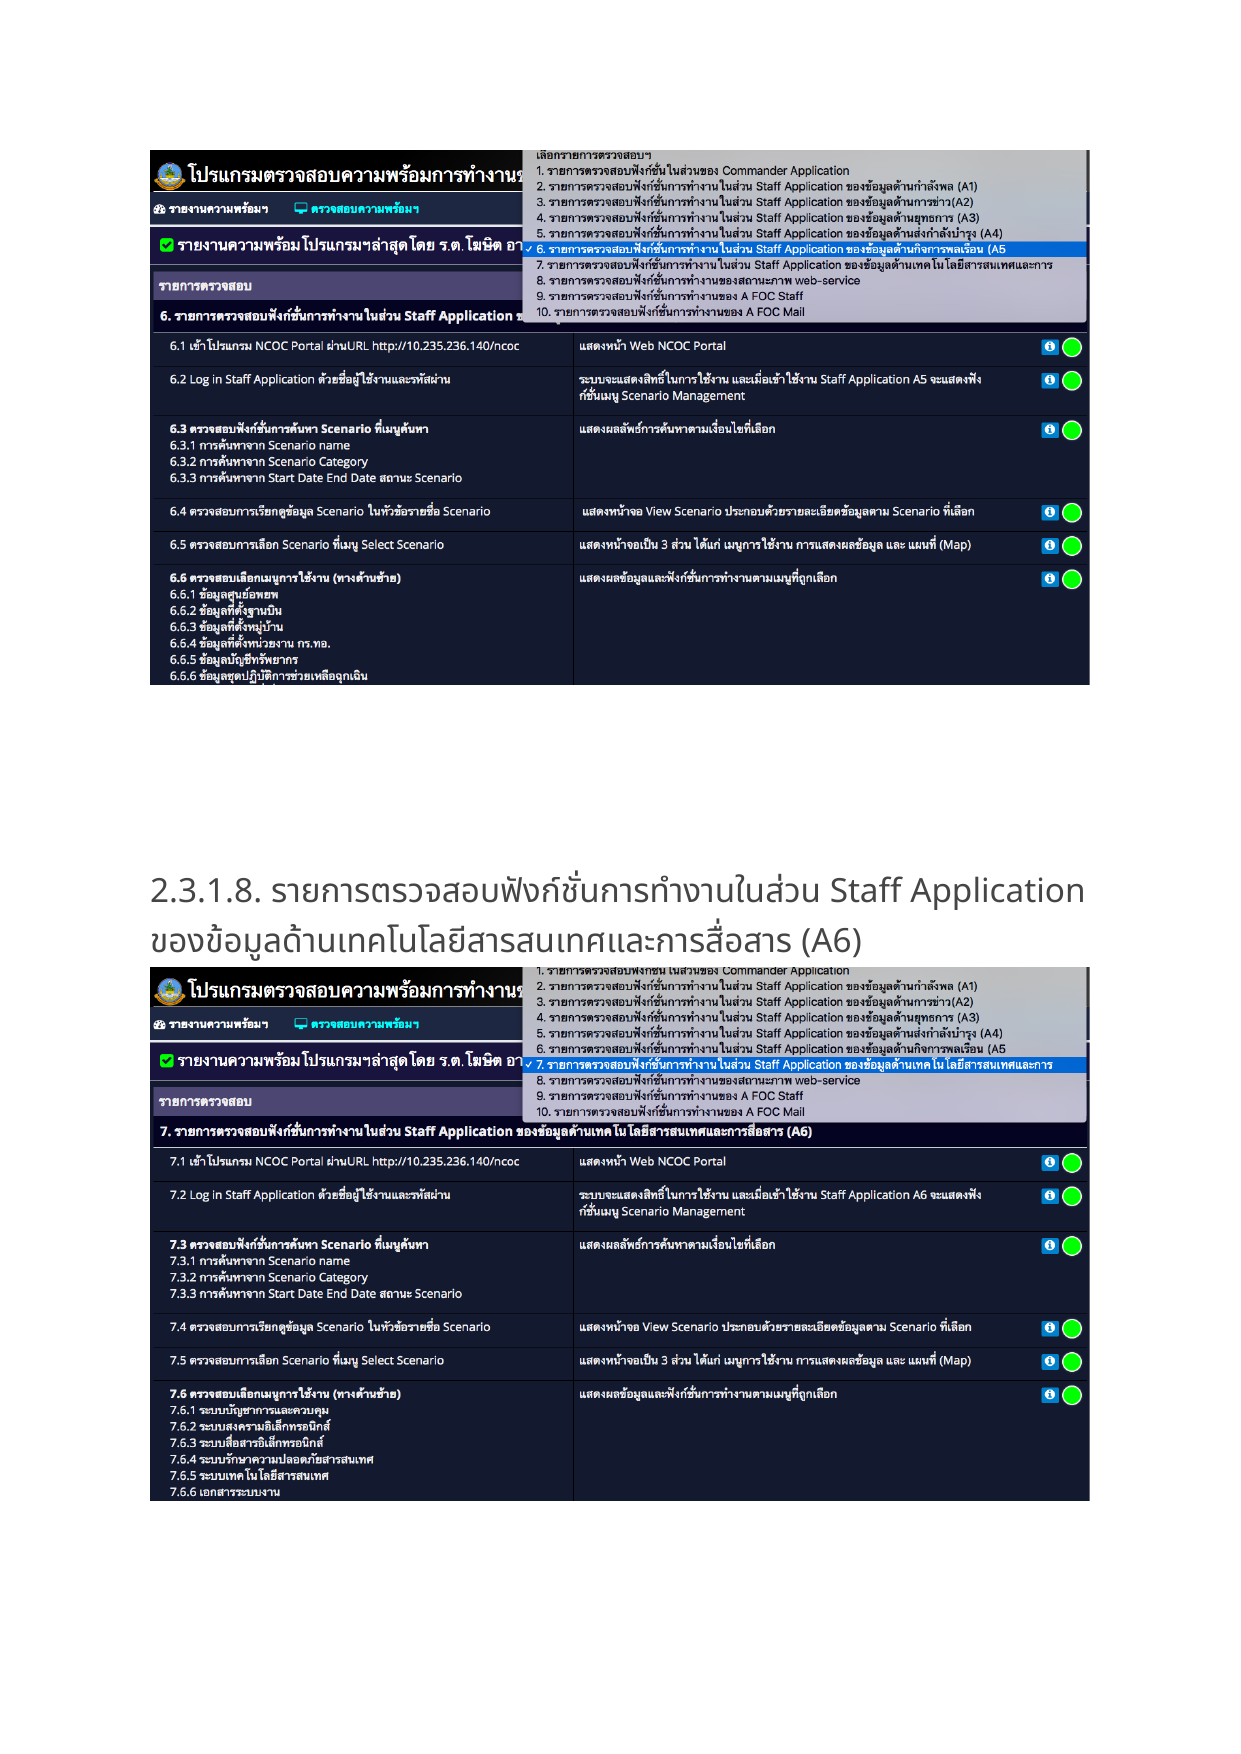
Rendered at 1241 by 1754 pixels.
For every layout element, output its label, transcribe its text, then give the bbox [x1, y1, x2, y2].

picture [150, 967, 1090, 1501]
text 2.3.1.8. รายการตรวจสอบฟังก์ชั่นการทำงานในส่วน Staff Application ของข้อมูลด้านเทคโนโลยีสารสนเทศและการสื่อสาร (A6) [150, 867, 1090, 967]
picture [150, 150, 1090, 685]
